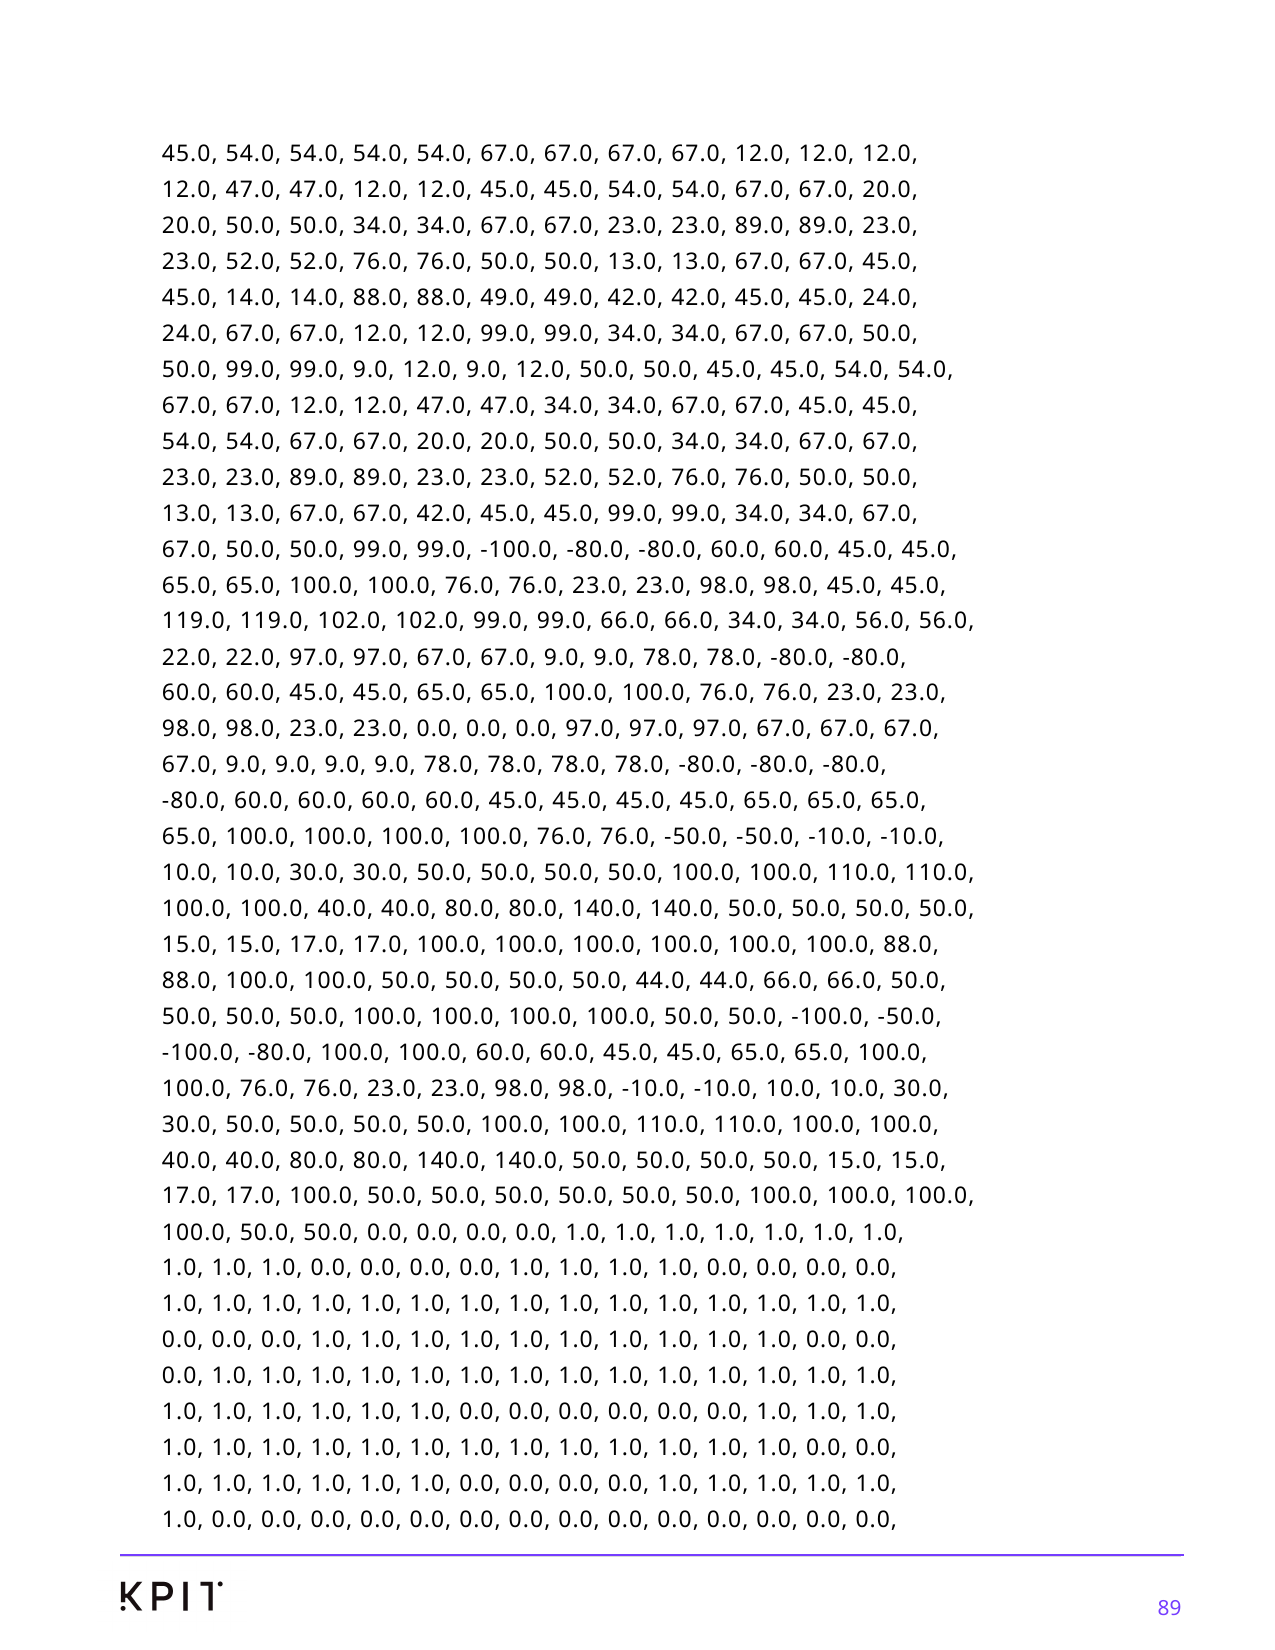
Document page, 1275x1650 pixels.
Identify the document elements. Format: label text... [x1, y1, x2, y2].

text 1.0, 0.0, 0.0, 0.0, 0.0, 0.0, 0.0, 0.0, 0.0, 0.0, 0.0, 0.0, 0.0, 0.0, 0.0, [120, 1503, 1181, 1534]
text -80.0, 60.0, 60.0, 60.0, 60.0, 45.0, 45.0, 45.0, 45.0, 65.0, 65.0, 65.0, [120, 784, 1181, 815]
picture [96, 1561, 247, 1632]
text 98.0, 98.0, 23.0, 23.0, 0.0, 0.0, 0.0, 97.0, 97.0, 97.0, 67.0, 67.0, 67.0, [120, 712, 1181, 743]
text 22.0, 22.0, 97.0, 97.0, 67.0, 67.0, 9.0, 9.0, 78.0, 78.0, -80.0, -80.0, [120, 640, 1181, 672]
text 65.0, 100.0, 100.0, 100.0, 100.0, 76.0, 76.0, -50.0, -50.0, -10.0, -10.0, [120, 820, 1181, 851]
text 17.0, 17.0, 100.0, 50.0, 50.0, 50.0, 50.0, 50.0, 50.0, 100.0, 100.0, 100.0, [120, 1179, 1181, 1211]
text 23.0, 52.0, 52.0, 76.0, 76.0, 50.0, 50.0, 13.0, 13.0, 67.0, 67.0, 45.0, [120, 245, 1181, 276]
text 13.0, 13.0, 67.0, 67.0, 42.0, 45.0, 45.0, 99.0, 99.0, 34.0, 34.0, 67.0, [120, 497, 1181, 528]
text 119.0, 119.0, 102.0, 102.0, 99.0, 99.0, 66.0, 66.0, 34.0, 34.0, 56.0, 56.0, [120, 604, 1181, 636]
text 45.0, 54.0, 54.0, 54.0, 54.0, 67.0, 67.0, 67.0, 67.0, 12.0, 12.0, 12.0, [120, 137, 1181, 168]
text 12.0, 47.0, 47.0, 12.0, 12.0, 45.0, 45.0, 54.0, 54.0, 67.0, 67.0, 20.0, [120, 173, 1181, 204]
text -100.0, -80.0, 100.0, 100.0, 60.0, 60.0, 45.0, 45.0, 65.0, 65.0, 100.0, [120, 1036, 1181, 1067]
text 20.0, 50.0, 50.0, 34.0, 34.0, 67.0, 67.0, 23.0, 23.0, 89.0, 89.0, 23.0, [120, 209, 1181, 240]
text 1.0, 1.0, 1.0, 1.0, 1.0, 1.0, 1.0, 1.0, 1.0, 1.0, 1.0, 1.0, 1.0, 1.0, 1.0, [120, 1287, 1181, 1318]
text 15.0, 15.0, 17.0, 17.0, 100.0, 100.0, 100.0, 100.0, 100.0, 100.0, 88.0, [120, 928, 1181, 959]
text 50.0, 50.0, 50.0, 100.0, 100.0, 100.0, 100.0, 50.0, 50.0, -100.0, -50.0, [120, 1000, 1181, 1031]
text 30.0, 50.0, 50.0, 50.0, 50.0, 100.0, 100.0, 110.0, 110.0, 100.0, 100.0, [120, 1108, 1181, 1139]
text 100.0, 50.0, 50.0, 0.0, 0.0, 0.0, 0.0, 1.0, 1.0, 1.0, 1.0, 1.0, 1.0, 1.0, [120, 1215, 1181, 1247]
text 0.0, 1.0, 1.0, 1.0, 1.0, 1.0, 1.0, 1.0, 1.0, 1.0, 1.0, 1.0, 1.0, 1.0, 1.0, [120, 1359, 1181, 1390]
text 23.0, 23.0, 89.0, 89.0, 23.0, 23.0, 52.0, 52.0, 76.0, 76.0, 50.0, 50.0, [120, 461, 1181, 492]
text 40.0, 40.0, 80.0, 80.0, 140.0, 140.0, 50.0, 50.0, 50.0, 50.0, 15.0, 15.0, [120, 1143, 1181, 1175]
text 10.0, 10.0, 30.0, 30.0, 50.0, 50.0, 50.0, 50.0, 100.0, 100.0, 110.0, 110.0, [120, 856, 1181, 887]
text 24.0, 67.0, 67.0, 12.0, 12.0, 99.0, 99.0, 34.0, 34.0, 67.0, 67.0, 50.0, [120, 317, 1181, 348]
text 100.0, 100.0, 40.0, 40.0, 80.0, 80.0, 140.0, 140.0, 50.0, 50.0, 50.0, 50.0, [120, 892, 1181, 923]
text 0.0, 0.0, 0.0, 1.0, 1.0, 1.0, 1.0, 1.0, 1.0, 1.0, 1.0, 1.0, 1.0, 0.0, 0.0, [120, 1323, 1181, 1354]
text 54.0, 54.0, 67.0, 67.0, 20.0, 20.0, 50.0, 50.0, 34.0, 34.0, 67.0, 67.0, [120, 425, 1181, 456]
text 67.0, 67.0, 12.0, 12.0, 47.0, 47.0, 34.0, 34.0, 67.0, 67.0, 45.0, 45.0, [120, 389, 1181, 420]
text 1.0, 1.0, 1.0, 1.0, 1.0, 1.0, 0.0, 0.0, 0.0, 0.0, 1.0, 1.0, 1.0, 1.0, 1.0, [120, 1467, 1181, 1498]
text 88.0, 100.0, 100.0, 50.0, 50.0, 50.0, 50.0, 44.0, 44.0, 66.0, 66.0, 50.0, [120, 964, 1181, 995]
text 100.0, 76.0, 76.0, 23.0, 23.0, 98.0, 98.0, -10.0, -10.0, 10.0, 10.0, 30.0, [120, 1072, 1181, 1103]
text 65.0, 65.0, 100.0, 100.0, 76.0, 76.0, 23.0, 23.0, 98.0, 98.0, 45.0, 45.0, [120, 568, 1181, 600]
text 67.0, 50.0, 50.0, 99.0, 99.0, -100.0, -80.0, -80.0, 60.0, 60.0, 45.0, 45.0, [120, 533, 1181, 564]
text 1.0, 1.0, 1.0, 1.0, 1.0, 1.0, 0.0, 0.0, 0.0, 0.0, 0.0, 0.0, 1.0, 1.0, 1.0, [120, 1395, 1181, 1426]
text 67.0, 9.0, 9.0, 9.0, 9.0, 78.0, 78.0, 78.0, 78.0, -80.0, -80.0, -80.0, [120, 748, 1181, 779]
text 60.0, 60.0, 45.0, 45.0, 65.0, 65.0, 100.0, 100.0, 76.0, 76.0, 23.0, 23.0, [120, 676, 1181, 708]
text 50.0, 99.0, 99.0, 9.0, 12.0, 9.0, 12.0, 50.0, 50.0, 45.0, 45.0, 54.0, 54.0, [120, 353, 1181, 384]
text 45.0, 14.0, 14.0, 88.0, 88.0, 49.0, 49.0, 42.0, 42.0, 45.0, 45.0, 24.0, [120, 281, 1181, 312]
text 1.0, 1.0, 1.0, 0.0, 0.0, 0.0, 0.0, 1.0, 1.0, 1.0, 1.0, 0.0, 0.0, 0.0, 0.0, [120, 1251, 1181, 1283]
text 1.0, 1.0, 1.0, 1.0, 1.0, 1.0, 1.0, 1.0, 1.0, 1.0, 1.0, 1.0, 1.0, 0.0, 0.0, [120, 1431, 1181, 1462]
